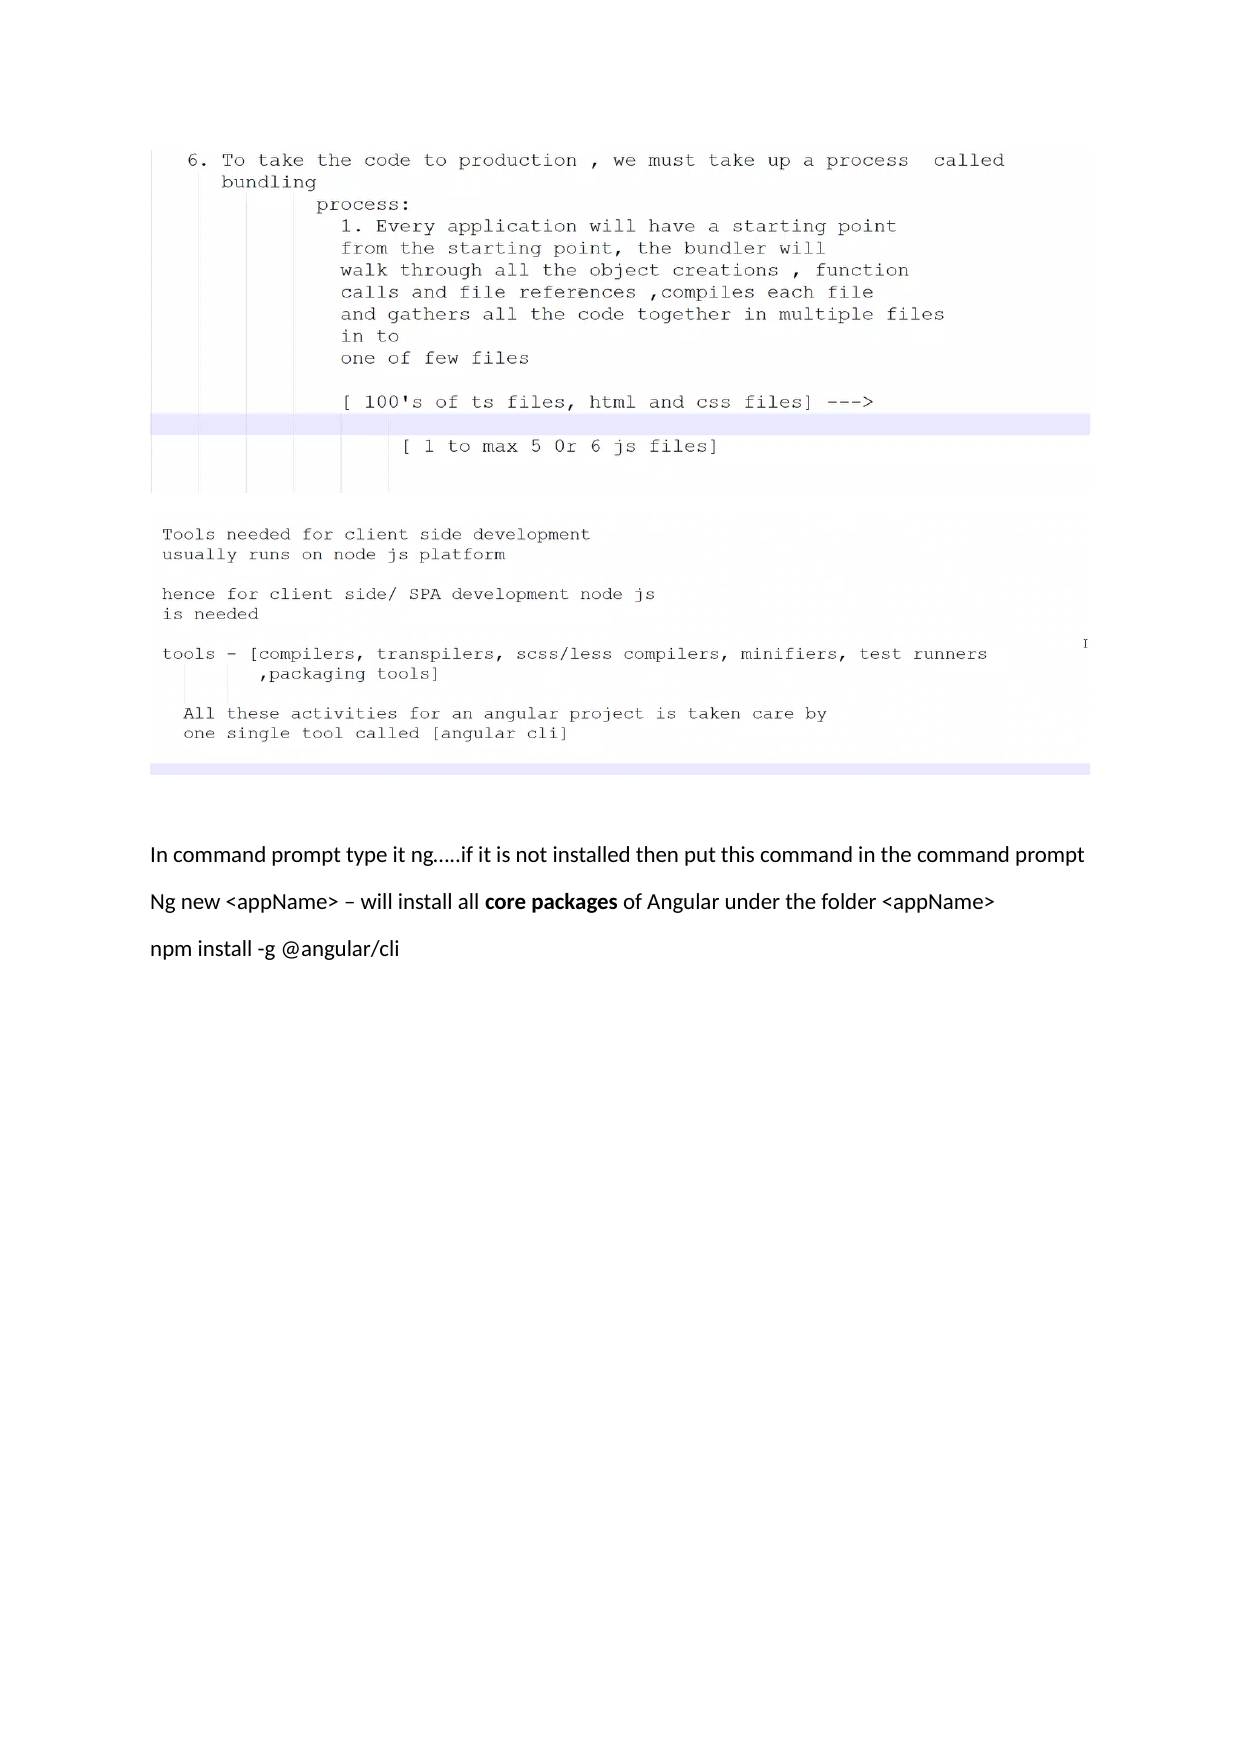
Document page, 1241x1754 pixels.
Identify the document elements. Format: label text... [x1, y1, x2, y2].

picture [150, 511, 1091, 775]
text npm install -g @angular/cli [150, 934, 1090, 962]
text In command prompt type it ng…..if it is not installed then put this command in the command prompt [150, 840, 1090, 868]
text Ng new <appName> – will install all core packages of Angular under the folder <appName> [150, 887, 1090, 915]
picture [150, 150, 1091, 493]
